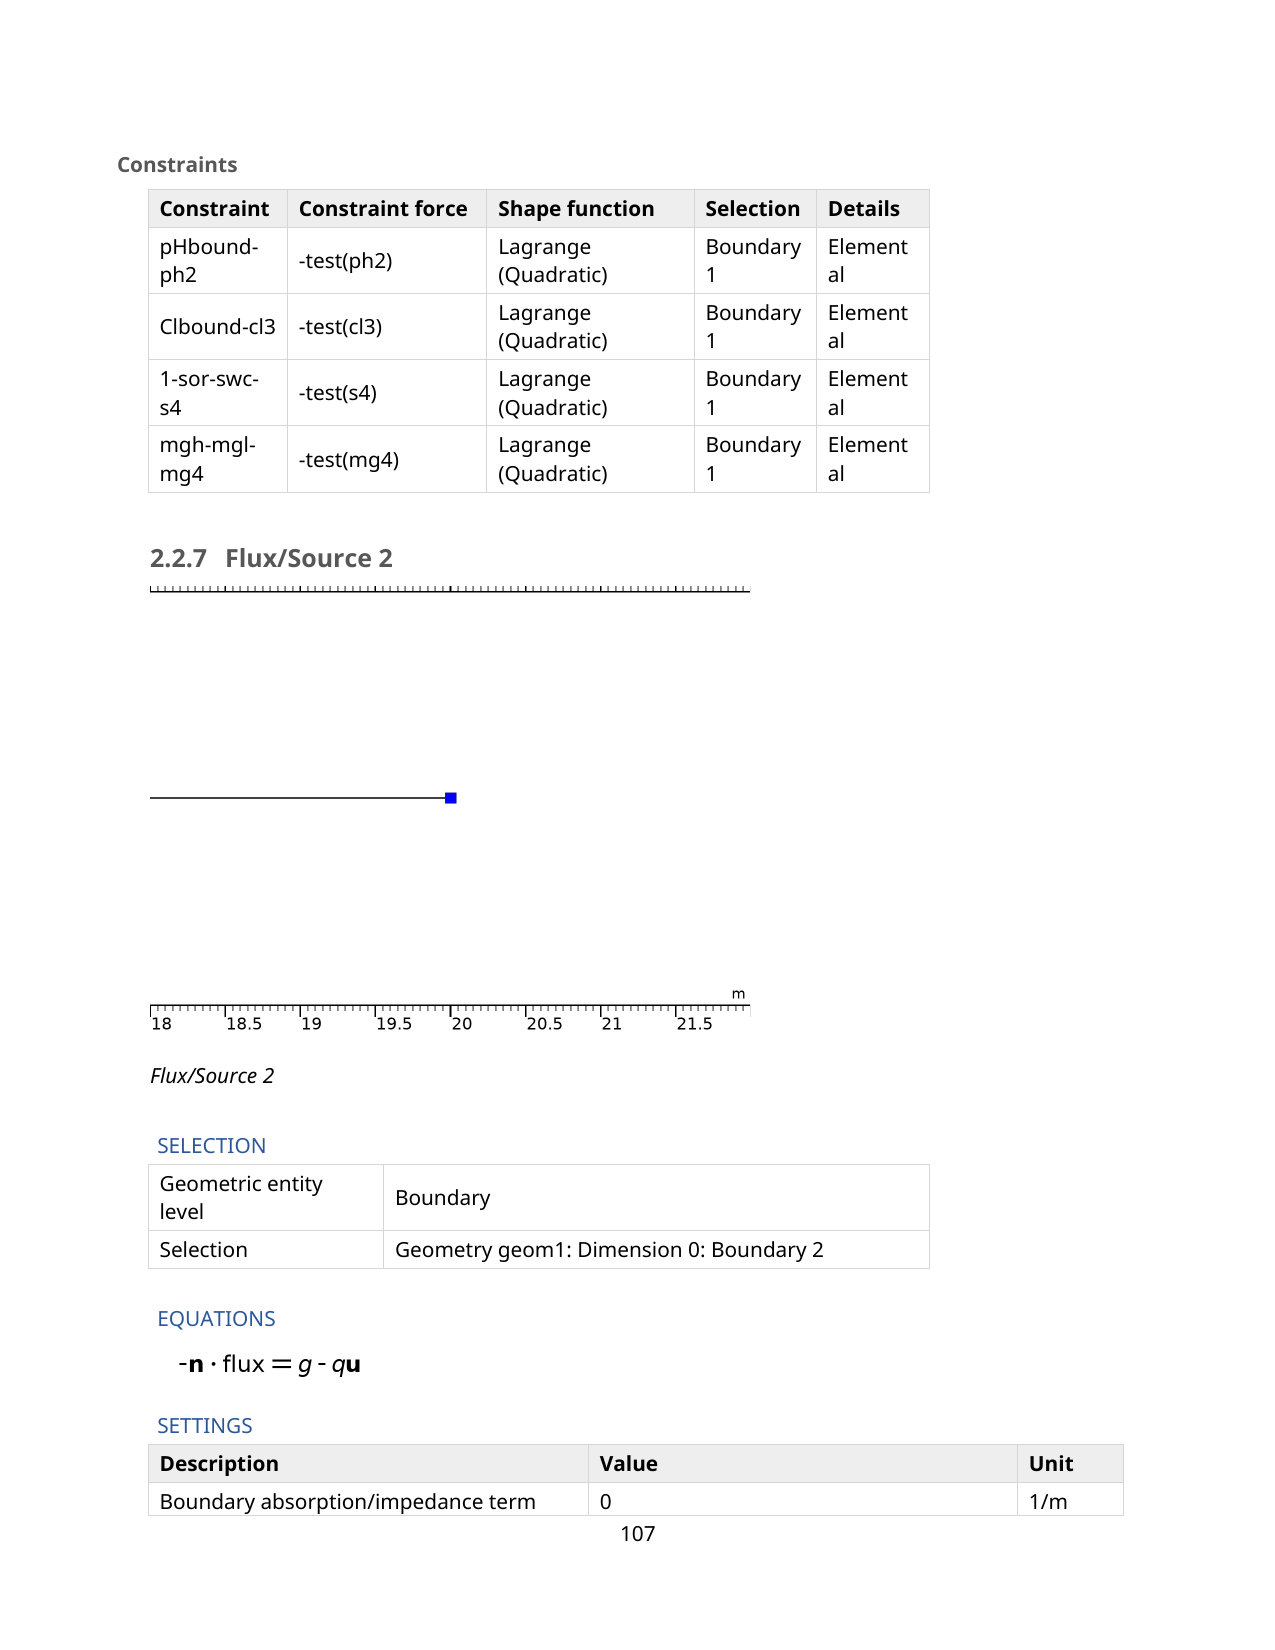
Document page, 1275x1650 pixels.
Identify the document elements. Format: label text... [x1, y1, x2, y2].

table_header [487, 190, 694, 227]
subtitle Flux/Source 2 [150, 541, 1125, 575]
picture [150, 586, 750, 1036]
text Settings [157, 1411, 1125, 1439]
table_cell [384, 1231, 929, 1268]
text Flux/Source 2 [150, 1061, 1125, 1089]
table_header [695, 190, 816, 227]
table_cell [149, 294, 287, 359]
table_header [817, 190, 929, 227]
text Selection [157, 1131, 1125, 1159]
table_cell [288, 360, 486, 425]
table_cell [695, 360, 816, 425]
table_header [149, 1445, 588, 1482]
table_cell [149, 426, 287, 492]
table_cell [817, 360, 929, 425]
text Equations [157, 1304, 1125, 1333]
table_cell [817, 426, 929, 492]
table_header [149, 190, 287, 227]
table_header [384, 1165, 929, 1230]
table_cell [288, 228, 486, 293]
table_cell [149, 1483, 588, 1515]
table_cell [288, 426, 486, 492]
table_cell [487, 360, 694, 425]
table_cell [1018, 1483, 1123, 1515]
subtitle Constraints [117, 150, 1125, 178]
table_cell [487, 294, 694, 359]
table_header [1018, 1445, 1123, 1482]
picture [178, 1353, 360, 1378]
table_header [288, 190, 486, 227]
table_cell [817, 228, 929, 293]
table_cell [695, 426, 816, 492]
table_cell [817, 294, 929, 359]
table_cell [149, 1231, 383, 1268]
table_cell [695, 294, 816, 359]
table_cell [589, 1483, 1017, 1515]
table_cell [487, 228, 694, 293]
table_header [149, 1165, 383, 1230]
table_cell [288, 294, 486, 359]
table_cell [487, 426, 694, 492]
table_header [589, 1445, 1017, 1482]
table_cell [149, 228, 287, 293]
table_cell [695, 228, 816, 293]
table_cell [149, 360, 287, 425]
